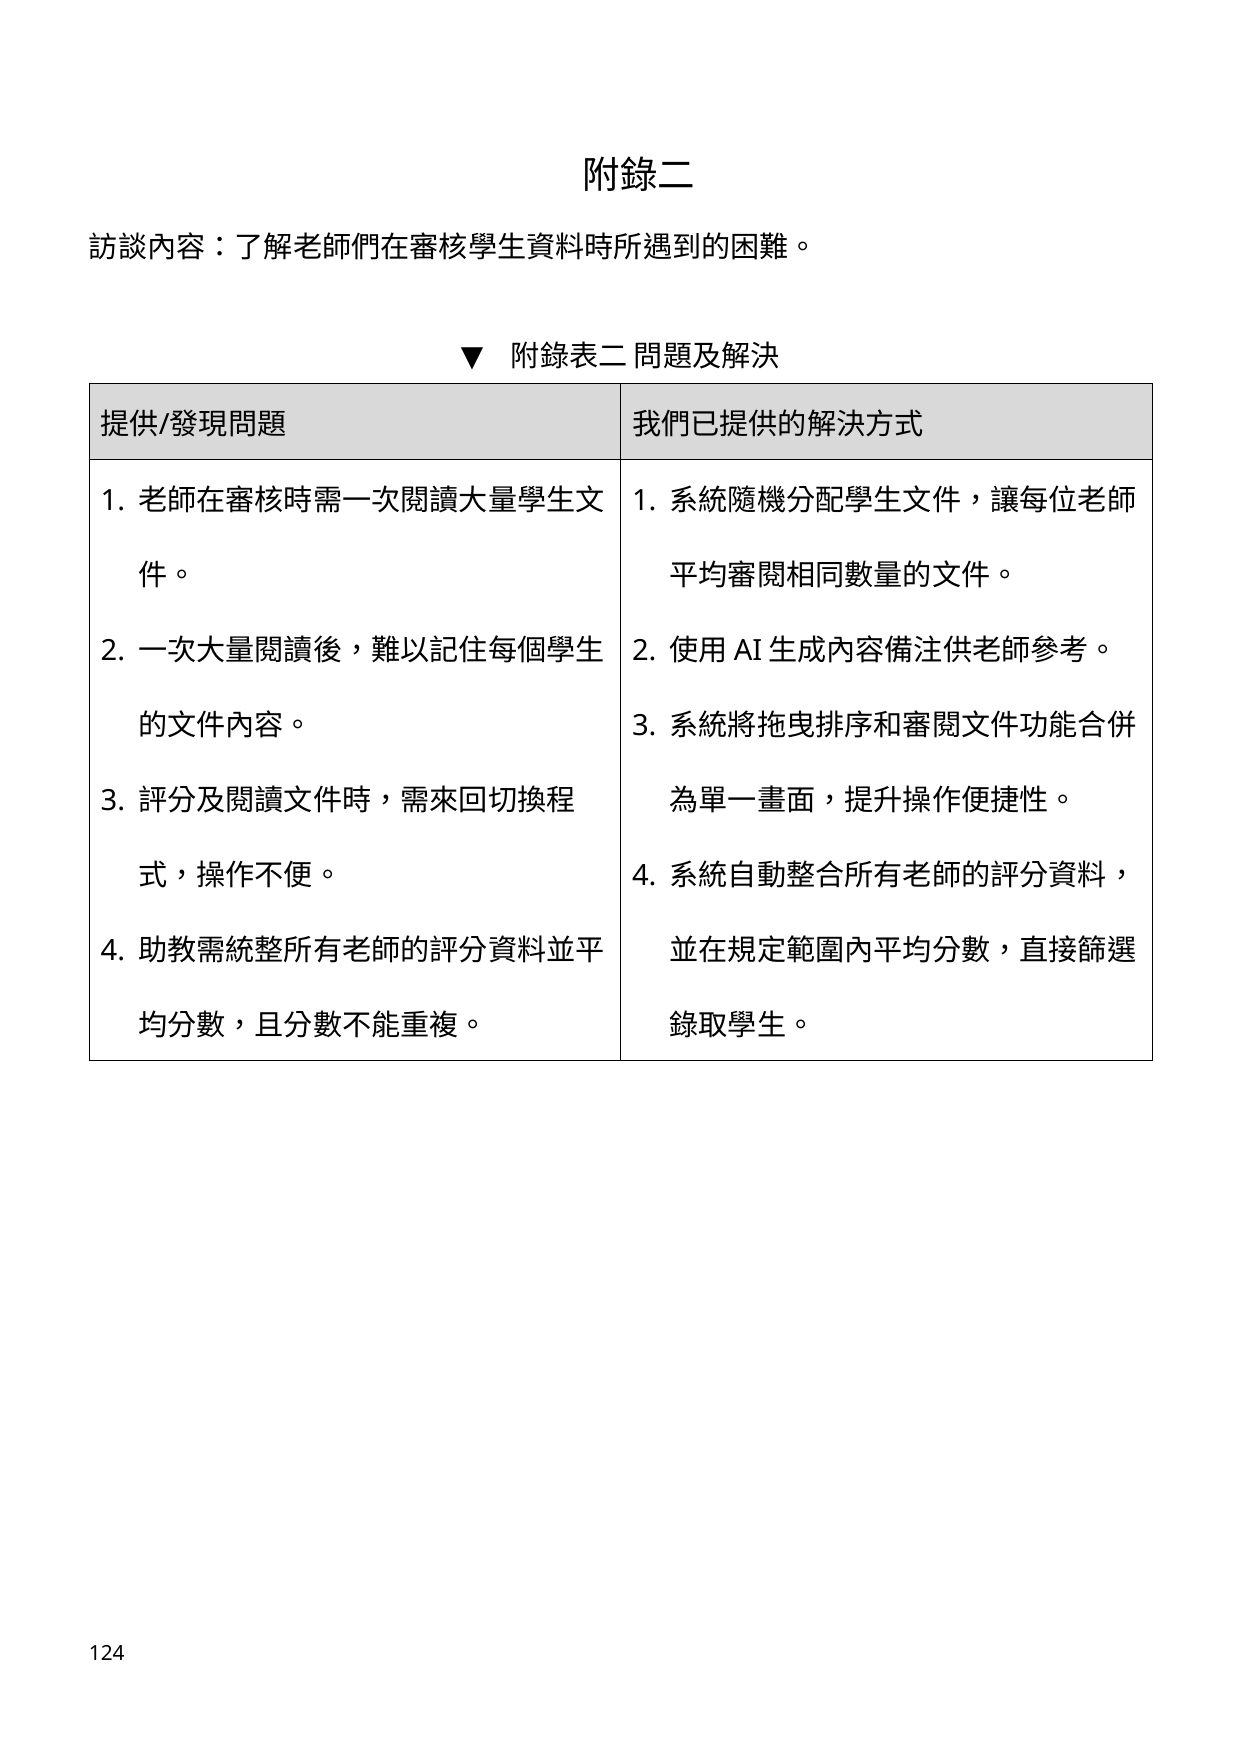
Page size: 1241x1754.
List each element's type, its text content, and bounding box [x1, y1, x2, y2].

text 訪談內容：了解老師們在審核學生資料時所遇到的困難。 [89, 207, 1152, 282]
text 附錄二 [126, 144, 1152, 199]
table_cell 老師在審核時需一次閱讀大量學生文件。 一次大量閱讀後，難以記住每個學生的文件內容。 評分及閱讀文件時，需來回切換程式，操作不便。 助教需統整所有老師的評分資料並平均分數，且分數不能重複。 [90, 460, 620, 1060]
table_header 提供/發現問題 [90, 384, 620, 459]
table_header 我們已提供的解決方式 [621, 384, 1152, 459]
list 附錄表二 問題及解決 [89, 332, 1152, 374]
table_cell 系統隨機分配學生文件，讓每位老師平均審閱相同數量的文件。 使用AI生成內容備注供老師參考。 系統將拖曳排序和審閱文件功能合併為單一畫面，提升操作便捷性。 系統自動整合所有老師的評分資料，並在規定範圍內平均分數，直接篩選錄取學生。 [621, 460, 1152, 1060]
